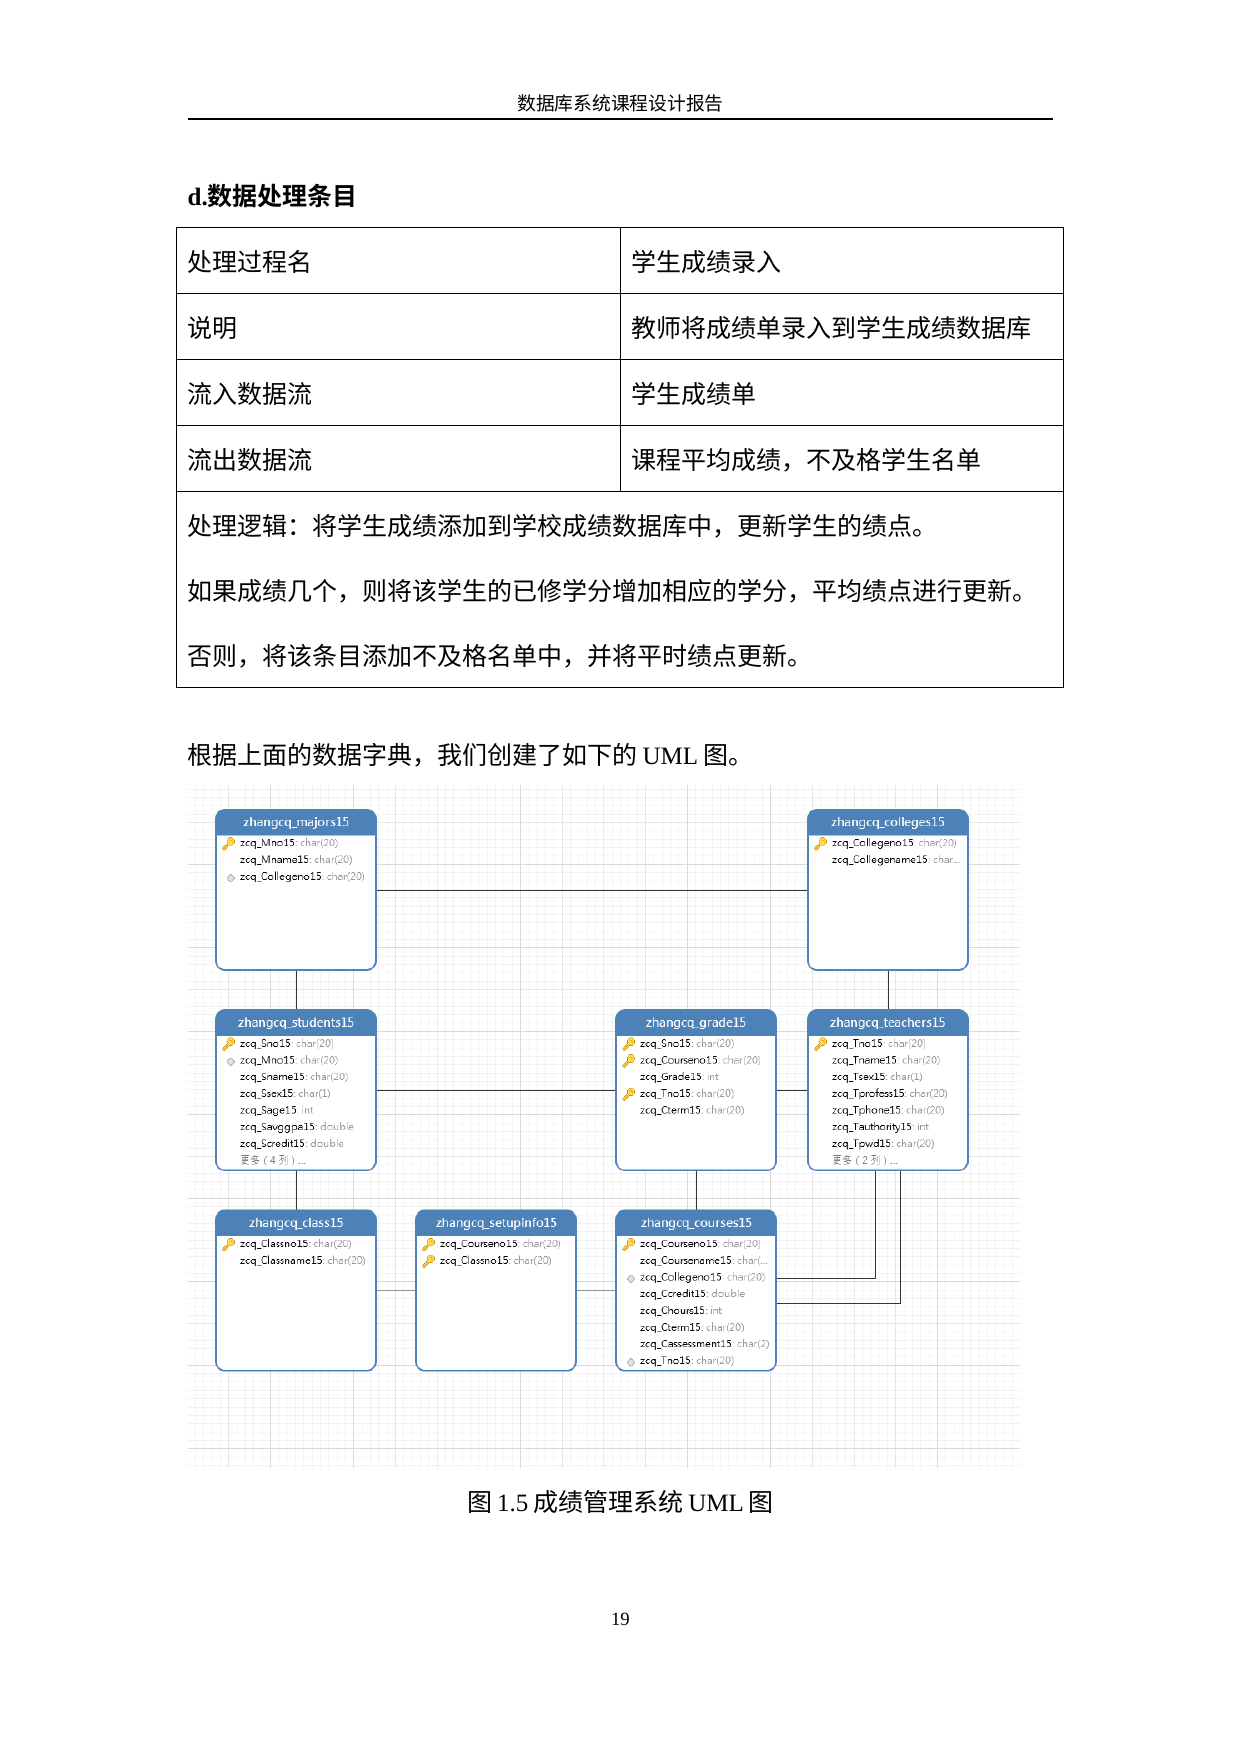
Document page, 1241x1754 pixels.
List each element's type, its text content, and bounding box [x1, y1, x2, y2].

table_cell 处理逻辑：将学生成绩添加到学校成绩数据库中，更新学生的绩点。 如果成绩几个，则将该学生的已修学分增加相应的学分，平均绩点进行更新。 否则，将该条目添加不及格名单中，并将平时绩点更新。 [177, 492, 1063, 687]
table_cell 课程平均成绩，不及格学生名单 [621, 426, 1063, 491]
table_cell 说明 [177, 294, 620, 359]
table_cell 流出数据流 [177, 426, 620, 491]
table_cell 学生成绩单 [621, 360, 1063, 425]
text d.数据处理条目 [187, 162, 1053, 227]
table_cell 流入数据流 [177, 360, 620, 425]
table_header 处理过程名 [177, 228, 620, 293]
table_header 学生成绩录入 [621, 228, 1063, 293]
table_cell 教师将成绩单录入到学生成绩数据库 [621, 294, 1063, 359]
text 根据上面的数据字典，我们创建了如下的UML图。 [187, 721, 1053, 786]
text 图1.5成绩管理系统UML图 [187, 1468, 1053, 1533]
picture [187, 785, 1020, 1468]
